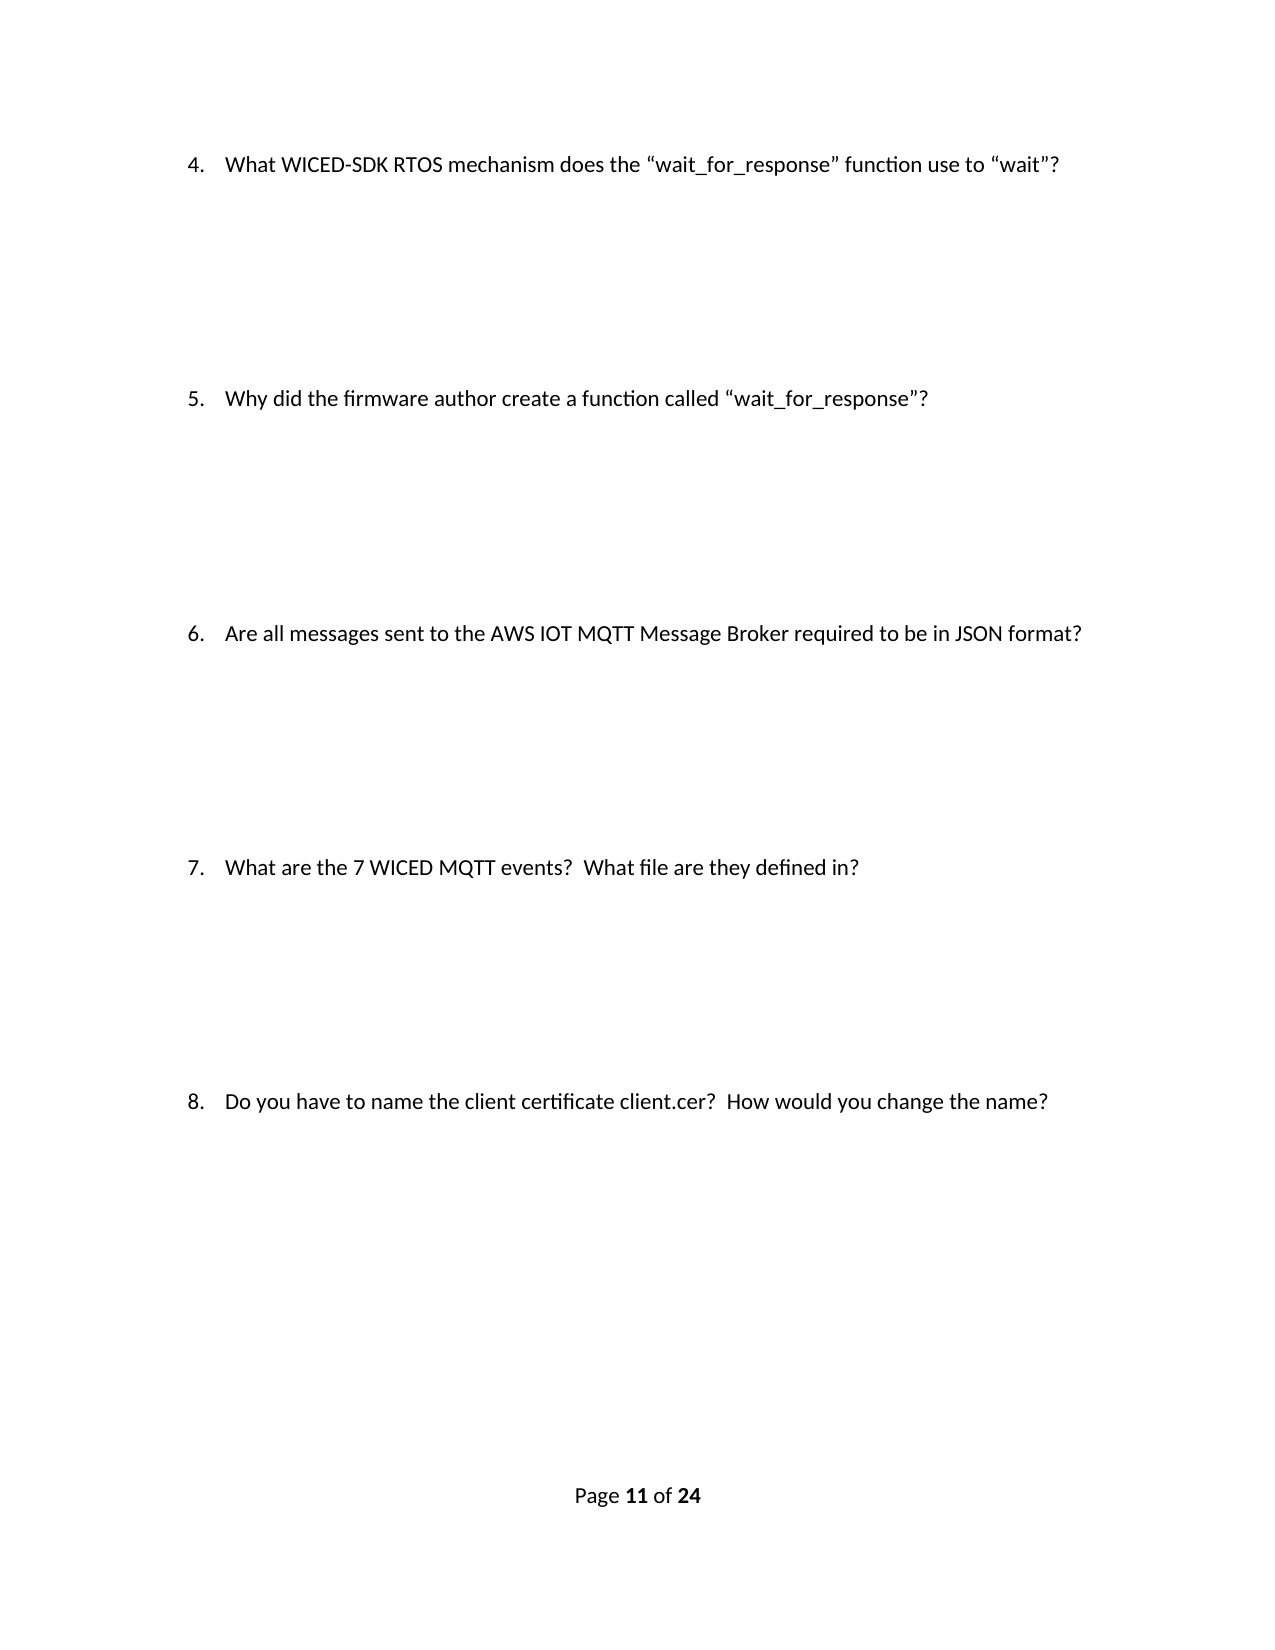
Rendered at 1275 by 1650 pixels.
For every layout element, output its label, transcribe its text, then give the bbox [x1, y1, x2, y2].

list What are the 7 WICED MQTT events? What file are they defined in? [187, 853, 1125, 881]
list What WICED-SDK RTOS mechanism does the “wait_for_response” function use to “wait”? [187, 150, 1125, 178]
list Are all messages sent to the AWS IOT MQTT Message Broker required to be in JSON format? [187, 619, 1125, 647]
list Why did the firmware author create a function called “wait_for_response”? [187, 384, 1125, 412]
list Do you have to name the client certificate client.cer? How would you change the name? [187, 1087, 1125, 1116]
